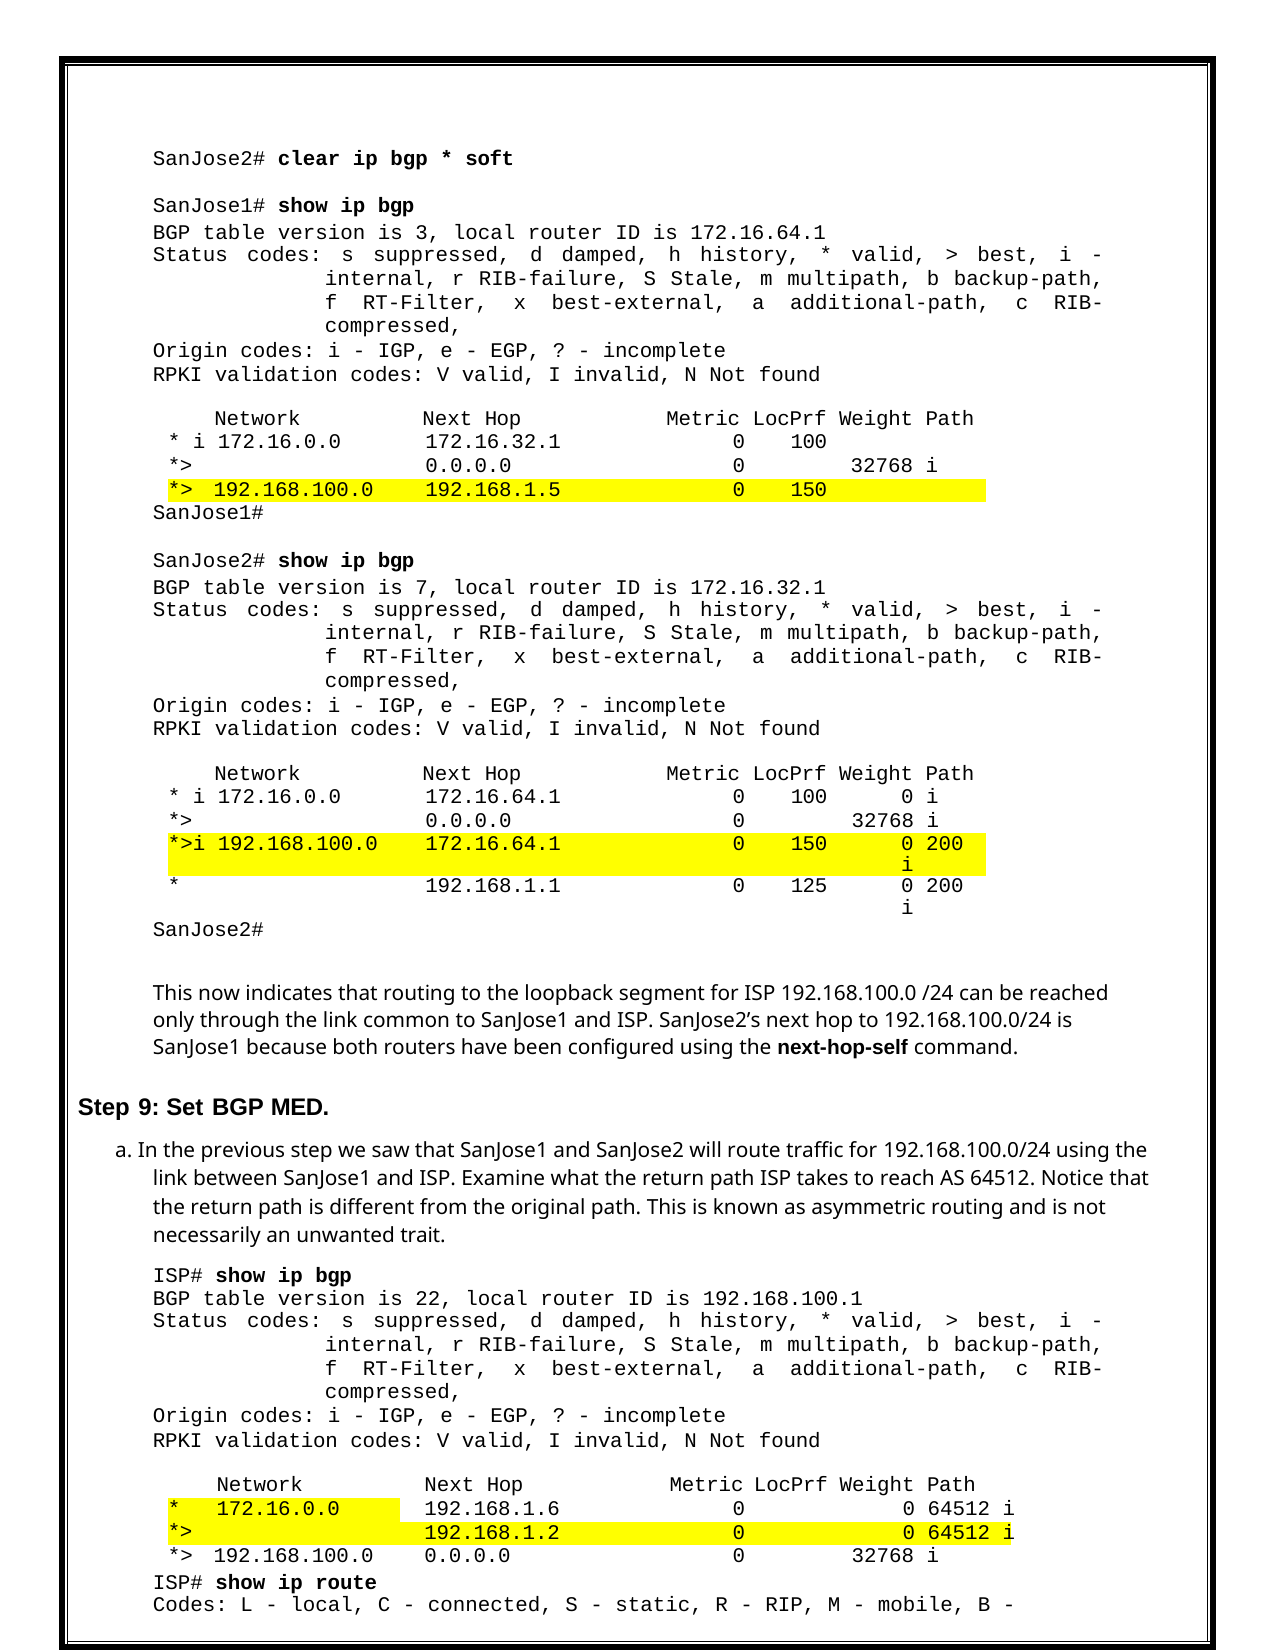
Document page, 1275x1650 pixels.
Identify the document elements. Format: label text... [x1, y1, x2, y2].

text Origin codes: i - IGP, e - EGP, ? - incomplete [153, 694, 1207, 717]
text Origin codes: i - IGP, e - EGP, ? - incomplete [153, 1405, 1207, 1429]
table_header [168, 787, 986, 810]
text ISP# show ip route [153, 1571, 1207, 1594]
text Status codes: s suppressed, d damped, h history, * valid, > best, i - internal, r RIB-failure, S Stale, m multipath, b backup-path, f RT-Filter, x best-external, a additional-path, c RIB-compressed, [153, 244, 1104, 339]
text BGP table version is 3, local router ID is 172.16.64.1 [153, 221, 1207, 244]
text Network Next Hop Metric LocPrf Weight Path [214, 408, 1207, 432]
text SanJose2# show ip bgp [153, 550, 1207, 573]
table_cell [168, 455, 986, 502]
text RPKI validation codes: V valid, I invalid, N Not found [153, 1430, 1207, 1453]
text SanJose1# [153, 502, 1207, 526]
text Step 9: Set BGP MED. [78, 1093, 1207, 1121]
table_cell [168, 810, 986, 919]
text This now indicates that routing to the loopback segment for ISP 192.168.100.0 /24 can be reached only through the link common to SanJose1 and ISP. SanJose2’s next hop to 192.168.100.0/24 is SanJose1 because both routers have been configured using the next-hop-self command. [153, 979, 1154, 1060]
text SanJose2# [153, 919, 1207, 942]
text Network Next Hop Metric LocPrf Weight Path [214, 763, 1207, 786]
text RPKI validation codes: V valid, I invalid, N Not found [153, 717, 1207, 741]
text Status codes: s suppressed, d damped, h history, * valid, > best, i - internal, r RIB-failure, S Stale, m multipath, b backup-path, f RT-Filter, x best-external, a additional-path, c RIB-compressed, [153, 1310, 1104, 1405]
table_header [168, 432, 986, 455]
text ISP# show ip bgp [153, 1264, 1207, 1287]
text RPKI validation codes: V valid, I invalid, N Not found [153, 363, 1207, 386]
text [153, 1594, 1026, 1618]
text SanJose2# clear ip bgp * soft [153, 148, 1207, 172]
text SanJose1# show ip bgp [153, 195, 1207, 219]
text Status codes: s suppressed, d damped, h history, * valid, > best, i - internal, r RIB-failure, S Stale, m multipath, b backup-path, f RT-Filter, x best-external, a additional-path, c RIB-compressed, [153, 599, 1104, 693]
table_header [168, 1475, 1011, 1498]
text BGP table version is 7, local router ID is 172.16.32.1 [153, 576, 1207, 599]
text a. In the previous step we saw that SanJose1 and SanJose2 will route traffic for 192.168.100.0/24 using the link between SanJose1 and ISP. Examine what the return path ISP takes to reach AS 64512. Notice that the return path is different from the original path. This is known as asymmetric routing and is not necessarily an unwanted trait. [115, 1135, 1178, 1249]
text BGP table version is 22, local router ID is 192.168.100.1 [153, 1287, 1207, 1310]
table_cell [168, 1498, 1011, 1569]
text Origin codes: i - IGP, e - EGP, ? - incomplete [153, 339, 1207, 363]
